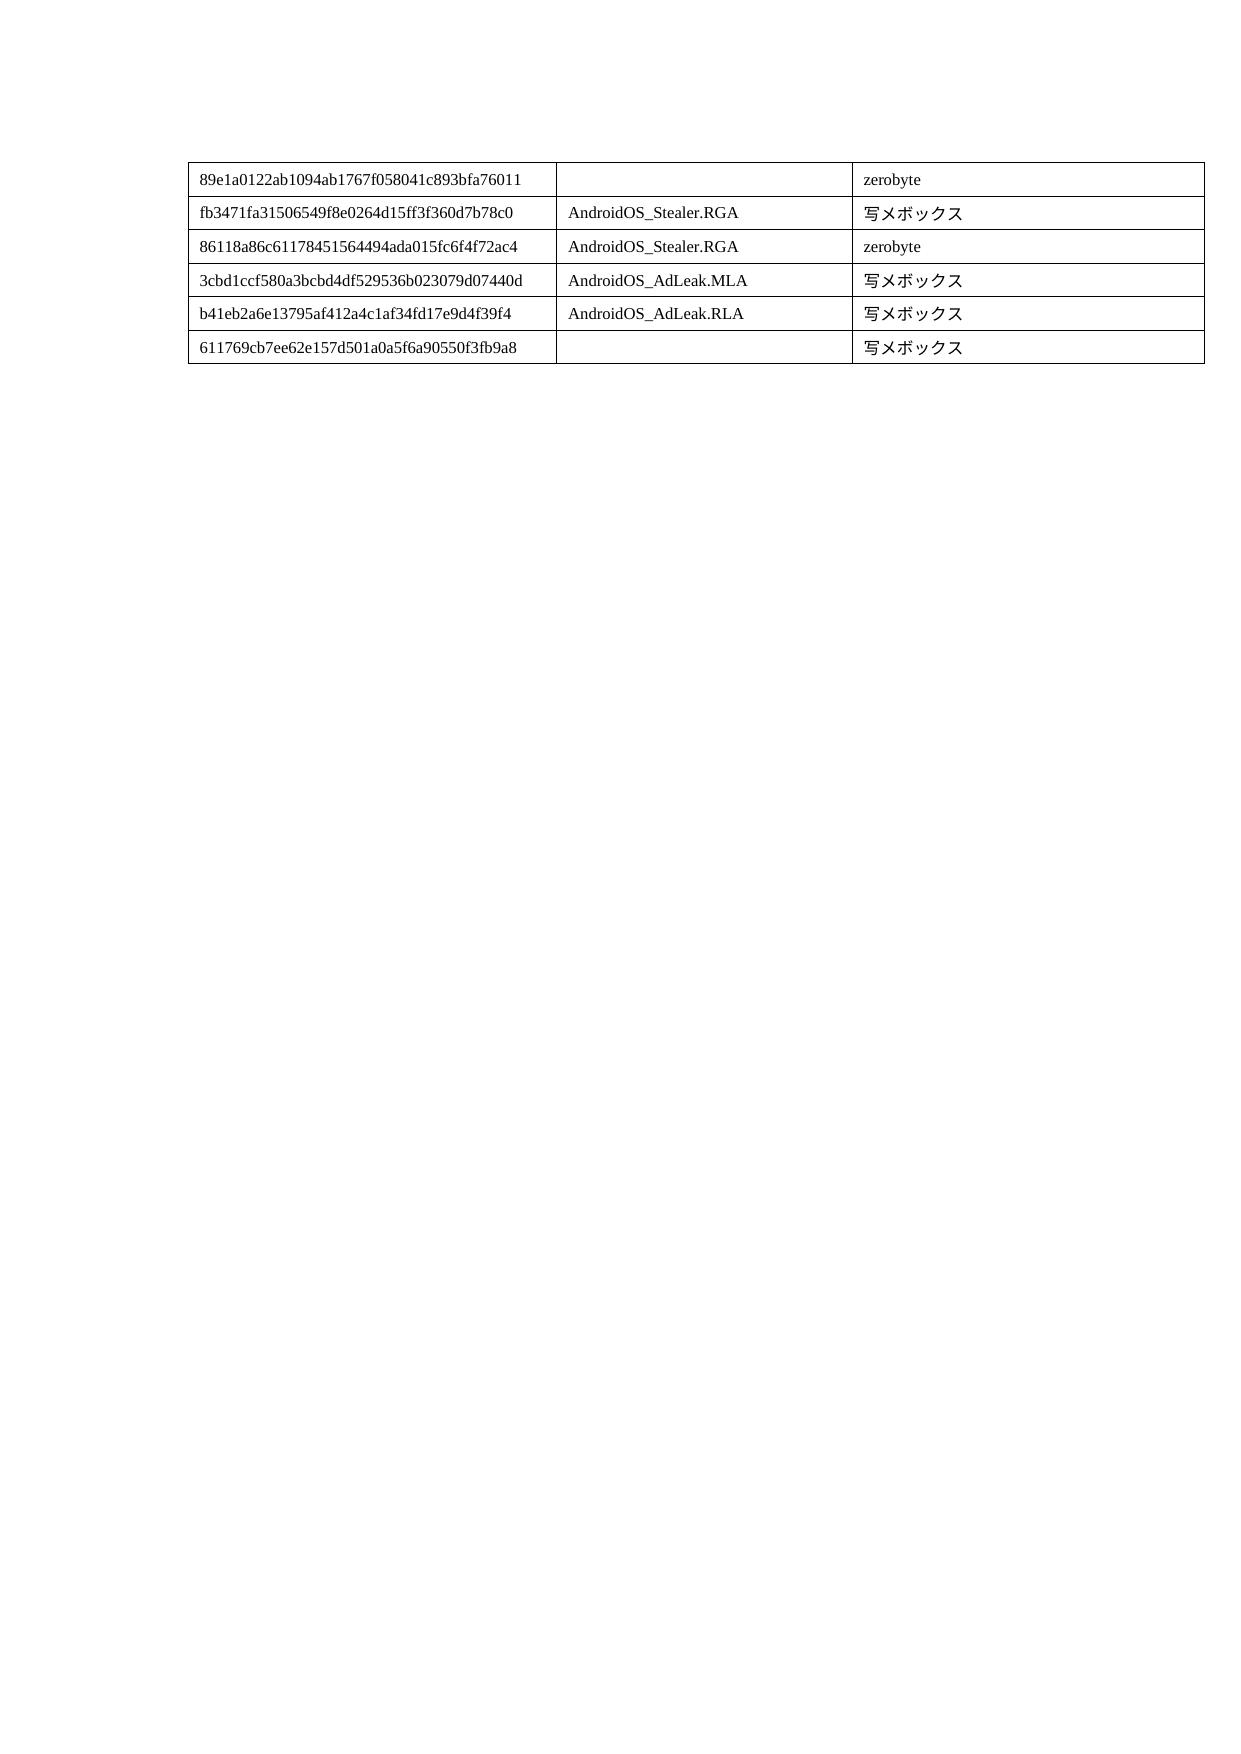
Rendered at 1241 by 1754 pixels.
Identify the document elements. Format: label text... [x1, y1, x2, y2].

table_cell 3cbd1ccf580a3bcbd4df529536b023079d07440d [189, 264, 556, 296]
table_cell AndroidOS_Stealer.RGA [557, 197, 852, 229]
table_cell [557, 331, 852, 363]
table_cell AndroidOS_AdLeak.RLA [557, 297, 852, 330]
table_cell 写メボックス [853, 331, 1204, 363]
table_cell 写メボックス [853, 197, 1204, 229]
table_cell AndroidOS_Stealer.RGA [557, 230, 852, 263]
table_cell 89e1a0122ab1094ab1767f058041c893bfa76011 [189, 163, 556, 196]
table_cell zerobyte [853, 230, 1204, 263]
table_cell 86118a86c61178451564494ada015fc6f4f72ac4 [189, 230, 556, 263]
table_cell AndroidOS_AdLeak.MLA [557, 264, 852, 296]
table_cell b41eb2a6e13795af412a4c1af34fd17e9d4f39f4 [189, 297, 556, 330]
table_cell 611769cb7ee62e157d501a0a5f6a90550f3fb9a8 [189, 331, 556, 363]
table_cell 写メボックス [853, 297, 1204, 330]
table_cell [557, 163, 852, 196]
table_cell 写メボックス [853, 264, 1204, 296]
table_cell fb3471fa31506549f8e0264d15ff3f360d7b78c0 [189, 197, 556, 229]
table_cell zerobyte [853, 163, 1204, 196]
